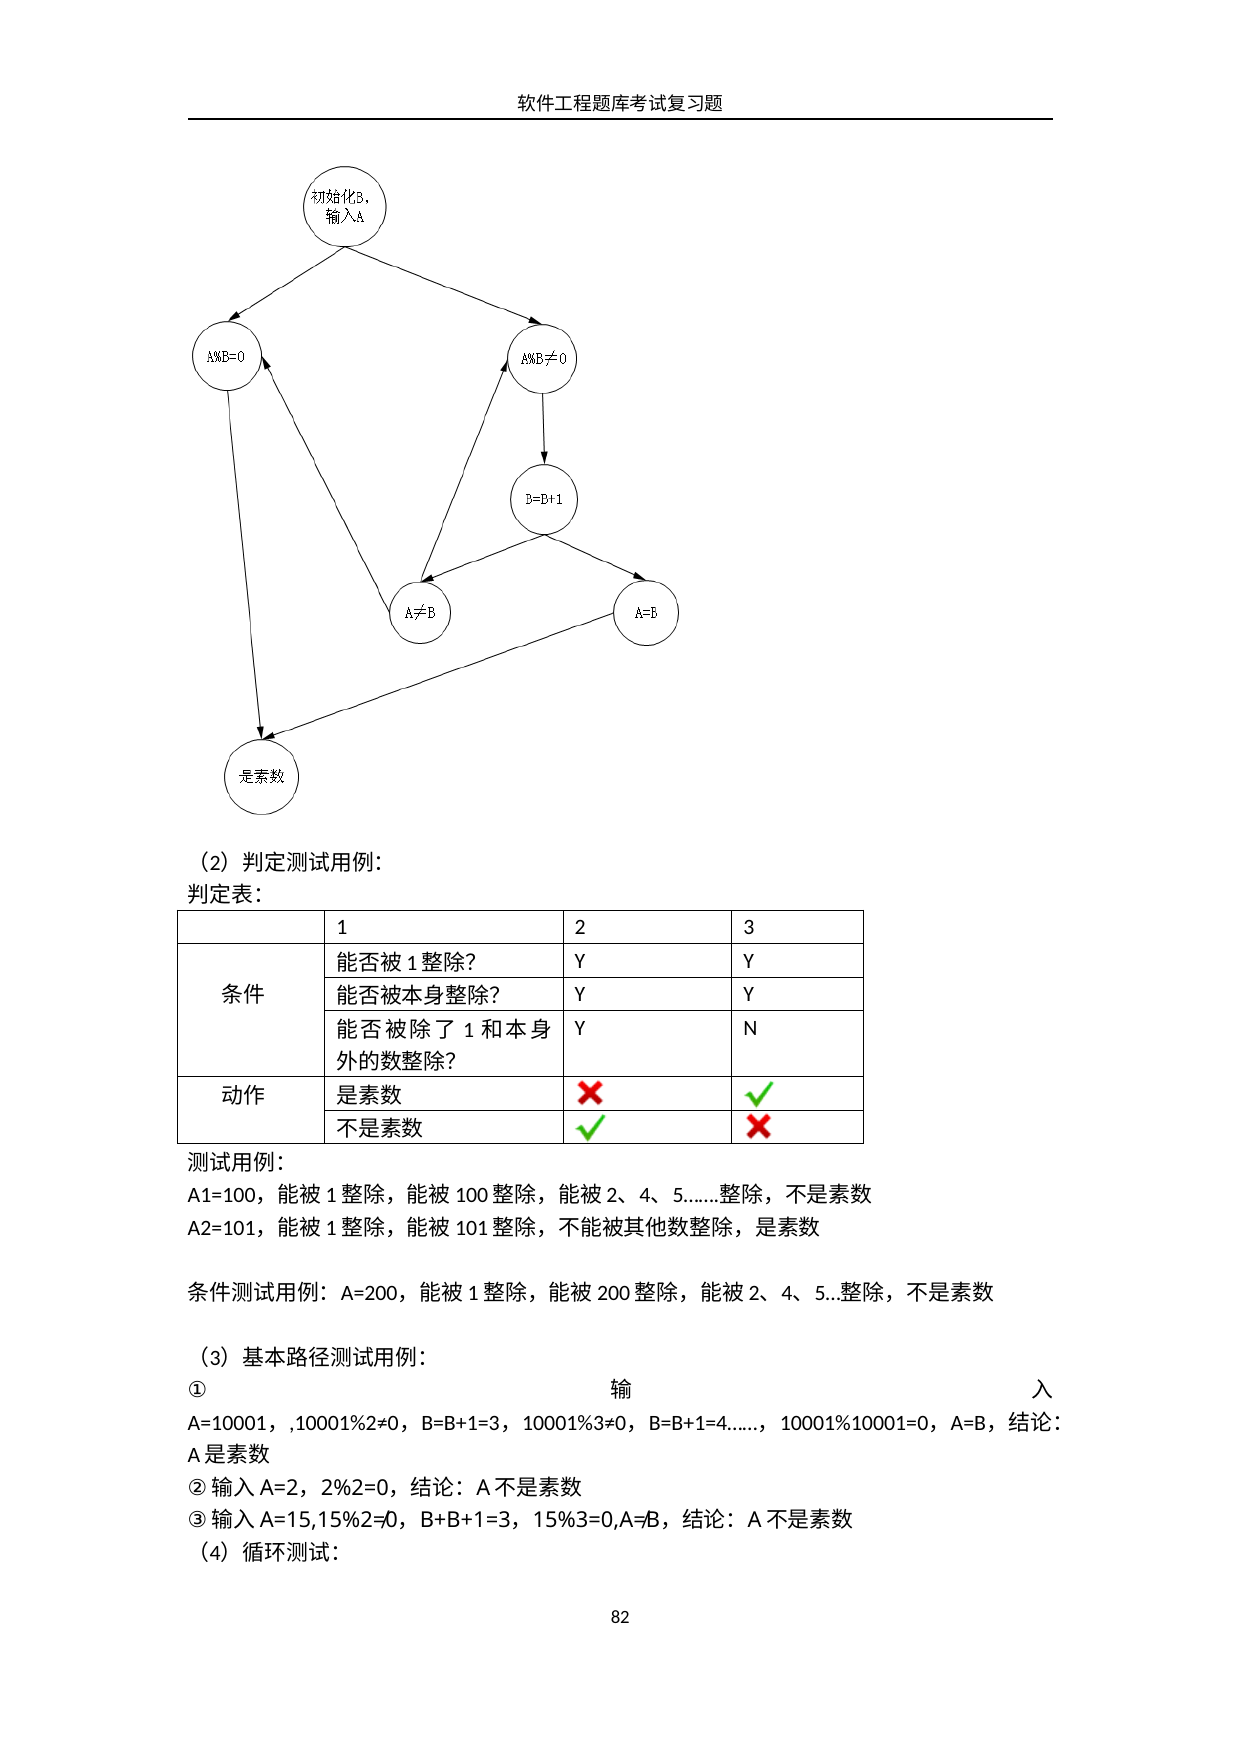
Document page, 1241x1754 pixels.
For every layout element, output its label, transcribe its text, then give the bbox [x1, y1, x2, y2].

table_cell [564, 1077, 731, 1110]
table_cell 是素数 [325, 1077, 563, 1110]
picture [743, 1077, 775, 1109]
table_cell Y [564, 1011, 731, 1076]
text 条件测试用例：A=200，能被1整除，能被200整除，能被2、4、5…整除，不是素数 [187, 1274, 1053, 1307]
table_cell 能否被1整除？ [325, 944, 563, 977]
table_cell [564, 1111, 574, 1143]
picture [187, 162, 719, 836]
picture [743, 1110, 775, 1143]
picture [574, 1110, 607, 1143]
table_cell N [732, 1011, 863, 1076]
text （2）判定测试用例： [187, 844, 1053, 877]
table_cell Y [564, 944, 731, 977]
table_header 2 [564, 911, 731, 943]
table_cell [607, 1111, 731, 1143]
table_header [178, 911, 324, 943]
table_header 1 [325, 911, 563, 943]
text ①输入A=10001，,10001%2≠0，B=B+1=3，10001%3≠0，B=B+1=4……，10001%10001=0，A=B，结论：A是素数 [187, 1372, 1053, 1469]
table_cell 条件 [178, 944, 324, 1076]
table_cell [732, 1111, 743, 1143]
table_header 3 [732, 911, 863, 943]
picture [574, 1077, 607, 1109]
text （4）循环测试： [187, 1534, 1053, 1567]
table_cell [775, 1111, 863, 1143]
table_cell 不是素数 [325, 1111, 563, 1143]
text A2=101，能被1整除，能被101整除，不能被其他数整除，是素数 [187, 1209, 1053, 1242]
table_cell 能否被本身整除？ [325, 978, 563, 1010]
table_cell Y [732, 978, 863, 1010]
text A1=100，能被1整除，能被100整除，能被2、4、5…….整除，不是素数 [187, 1177, 1053, 1209]
text （3）基本路径测试用例： [187, 1339, 1053, 1372]
text ②输入A=2，2%2=0，结论：A不是素数 [187, 1469, 1053, 1502]
table_cell 能否被除了1和本身外的数整除？ [325, 1011, 563, 1076]
table_cell Y [732, 944, 863, 977]
text ③输入A=15,15%2≠0，B+B+1=3，15%3=0,A≠B，结论：A不是素数 [187, 1502, 1053, 1534]
table_cell Y [564, 978, 731, 1010]
table_cell 动作 [178, 1077, 324, 1143]
text 判定表： [187, 877, 1053, 909]
text 测试用例： [187, 1144, 1053, 1177]
table_cell [732, 1077, 863, 1110]
